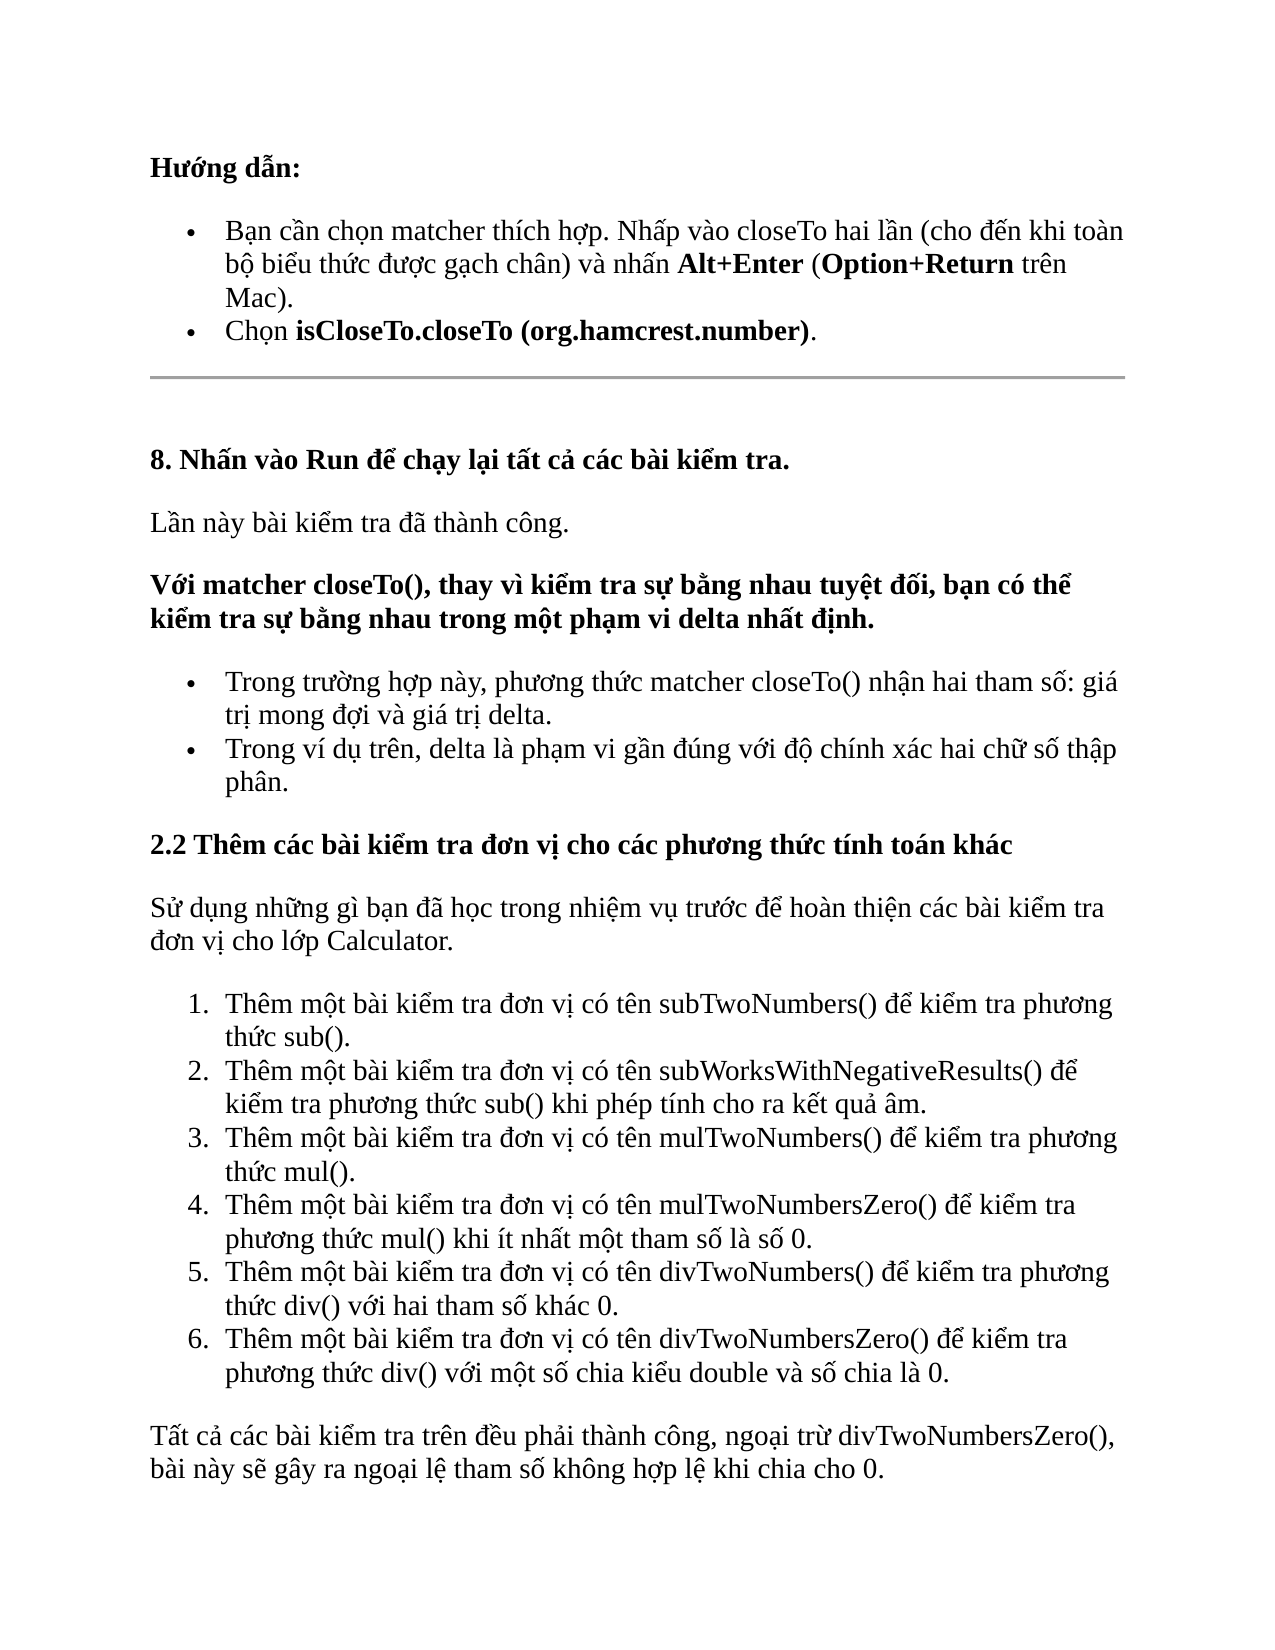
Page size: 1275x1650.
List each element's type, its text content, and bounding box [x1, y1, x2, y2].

list Thêm một bài kiểm tra đơn vị có tên divTwoNumbers() để kiểm tra phương thức div() với hai tham số khác 0. [187, 1254, 1125, 1321]
list Thêm một bài kiểm tra đơn vị có tên subTwoNumbers() để kiểm tra phương thức sub(). [187, 986, 1125, 1053]
text Hướng dẫn: [150, 150, 1125, 183]
list Trong ví dụ trên, delta là phạm vi gần đúng với độ chính xác hai chữ số thập phân. [187, 731, 1125, 798]
list Chọn isCloseTo.closeTo (org.hamcrest.number). [187, 313, 1125, 347]
text Tất cả các bài kiểm tra trên đều phải thành công, ngoại trừ divTwoNumbersZero(), bài này sẽ gây ra ngoại lệ tham số không hợp lệ khi chia cho 0. [150, 1418, 1125, 1485]
text 2.2 Thêm các bài kiểm tra đơn vị cho các phương thức tính toán khác [150, 827, 1125, 861]
list Thêm một bài kiểm tra đơn vị có tên subWorksWithNegativeResults() để kiểm tra phương thức sub() khi phép tính cho ra kết quả âm. [187, 1053, 1125, 1120]
list Thêm một bài kiểm tra đơn vị có tên divTwoNumbersZero() để kiểm tra phương thức div() với một số chia kiểu double và số chia là 0. [187, 1321, 1125, 1388]
text Với matcher closeTo(), thay vì kiểm tra sự bằng nhau tuyệt đối, bạn có thể kiểm tra sự bằng nhau trong một phạm vi delta nhất định. [150, 567, 1125, 634]
text Sử dụng những gì bạn đã học trong nhiệm vụ trước để hoàn thiện các bài kiểm tra đơn vị cho lớp Calculator. [150, 890, 1125, 957]
text Lần này bài kiểm tra đã thành công. [150, 505, 1125, 538]
list Bạn cần chọn matcher thích hợp. Nhấp vào closeTo hai lần (cho đến khi toàn bộ biểu thức được gạch chân) và nhấn Alt+Enter (Option+Return trên Mac). [187, 213, 1125, 313]
list Thêm một bài kiểm tra đơn vị có tên mulTwoNumbers() để kiểm tra phương thức mul(). [187, 1120, 1125, 1187]
list Thêm một bài kiểm tra đơn vị có tên mulTwoNumbersZero() để kiểm tra phương thức mul() khi ít nhất một tham số là số 0. [187, 1187, 1125, 1254]
text 8. Nhấn vào Run để chạy lại tất cả các bài kiểm tra. [150, 442, 1125, 476]
list Trong trường hợp này, phương thức matcher closeTo() nhận hai tham số: giá trị mong đợi và giá trị delta. [187, 664, 1125, 731]
